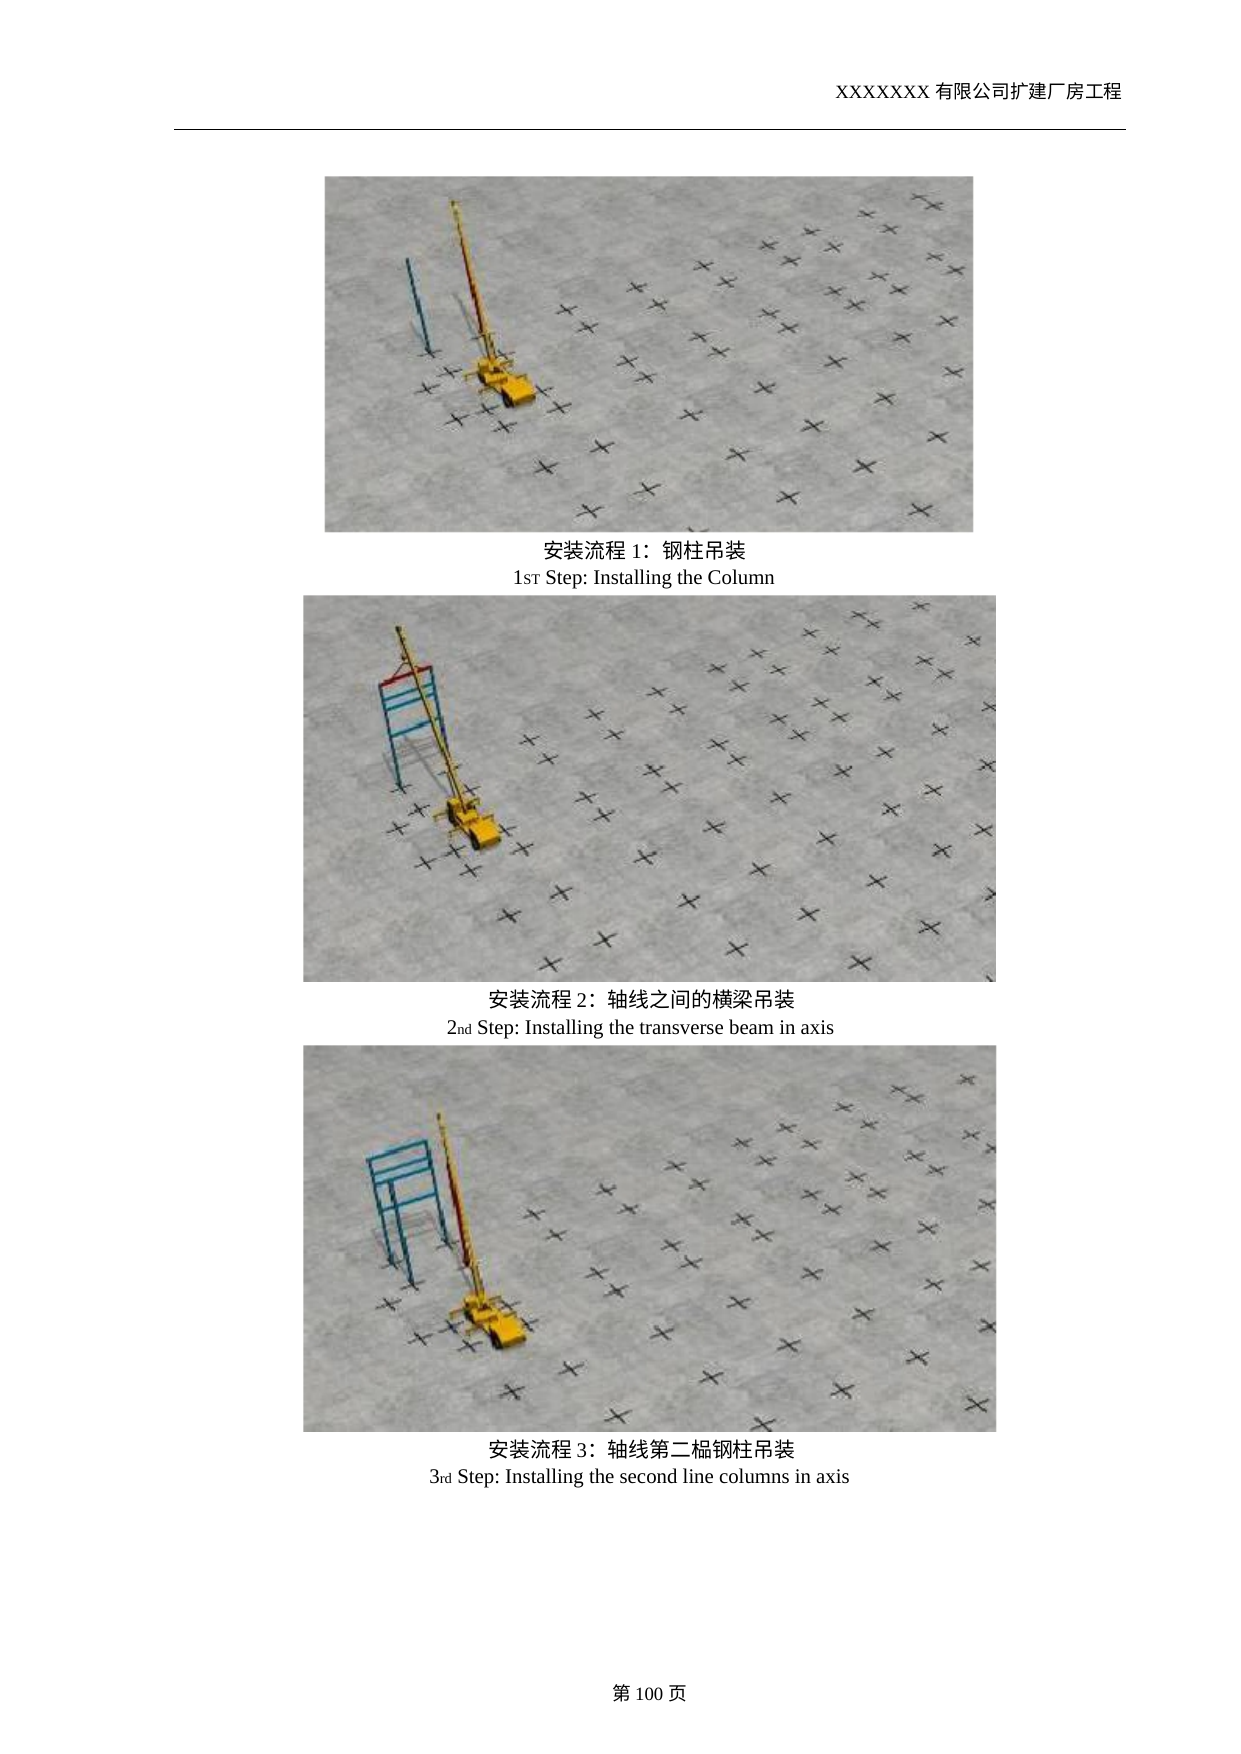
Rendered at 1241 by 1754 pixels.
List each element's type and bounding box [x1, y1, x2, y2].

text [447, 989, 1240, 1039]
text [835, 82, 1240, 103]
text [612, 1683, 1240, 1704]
picture [302, 1044, 998, 1432]
picture [322, 175, 975, 534]
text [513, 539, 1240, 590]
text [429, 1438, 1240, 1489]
picture [302, 594, 996, 982]
